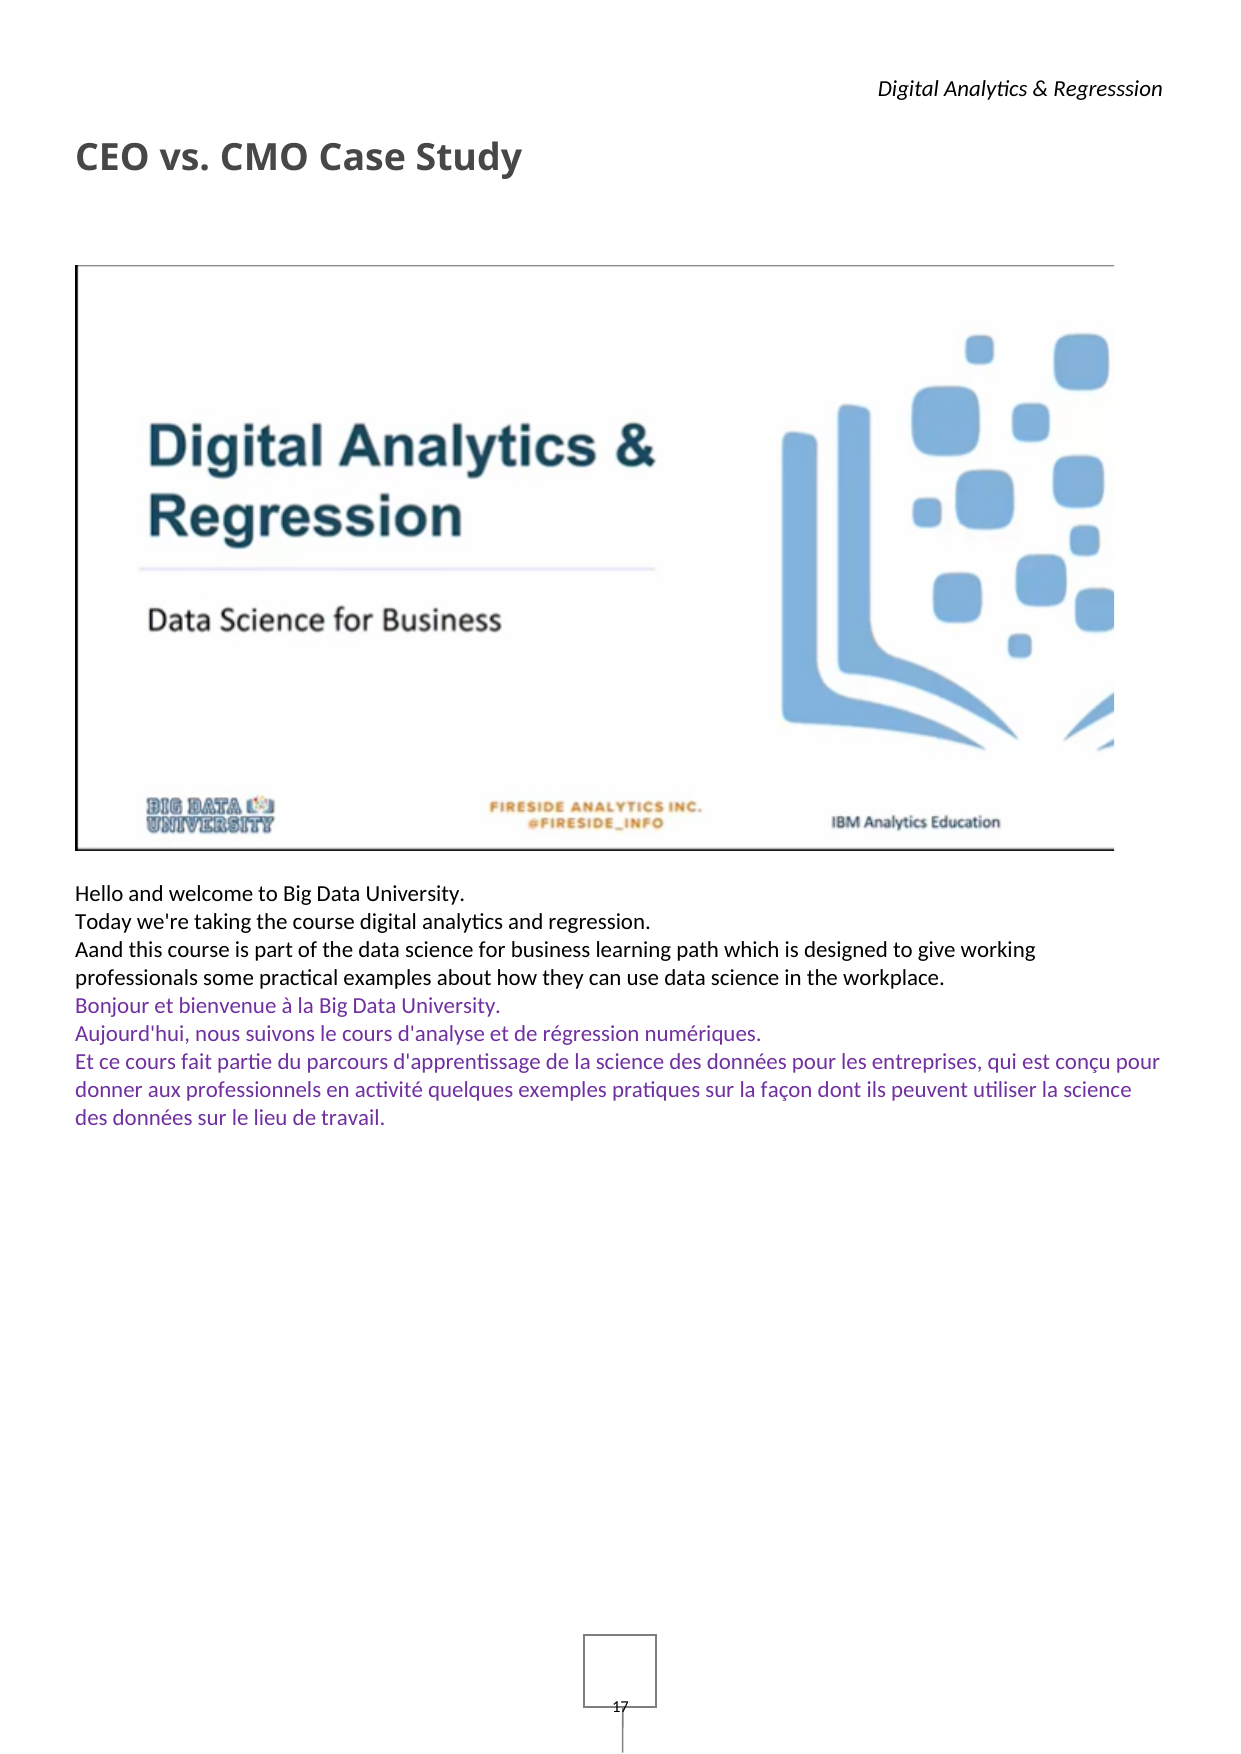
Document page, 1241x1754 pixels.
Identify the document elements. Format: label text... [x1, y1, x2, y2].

text Today we're taking the course digital analytics and regression. [75, 907, 1165, 935]
text Hello and welcome to Big Data University. [75, 879, 1165, 907]
text Et ce cours fait partie du parcours d'apprentissage de la science des données pour les entreprises, qui est conçu pour donner aux professionnels en activité quelques exemples pratiques sur la façon dont ils peuvent utiliser la science des données sur le lieu de travail. [75, 1047, 1165, 1131]
subtitle CEO vs. CMO Case Study [75, 130, 1165, 181]
text Aand this course is part of the data science for business learning path which is designed to give working professionals some practical examples about how they can use data science in the workplace. [75, 935, 1165, 991]
picture [75, 265, 1115, 851]
text Bonjour et bienvenue à la Big Data University. [75, 991, 1165, 1019]
text Aujourd'hui, nous suivons le cours d'analyse et de régression numériques. [75, 1019, 1165, 1047]
